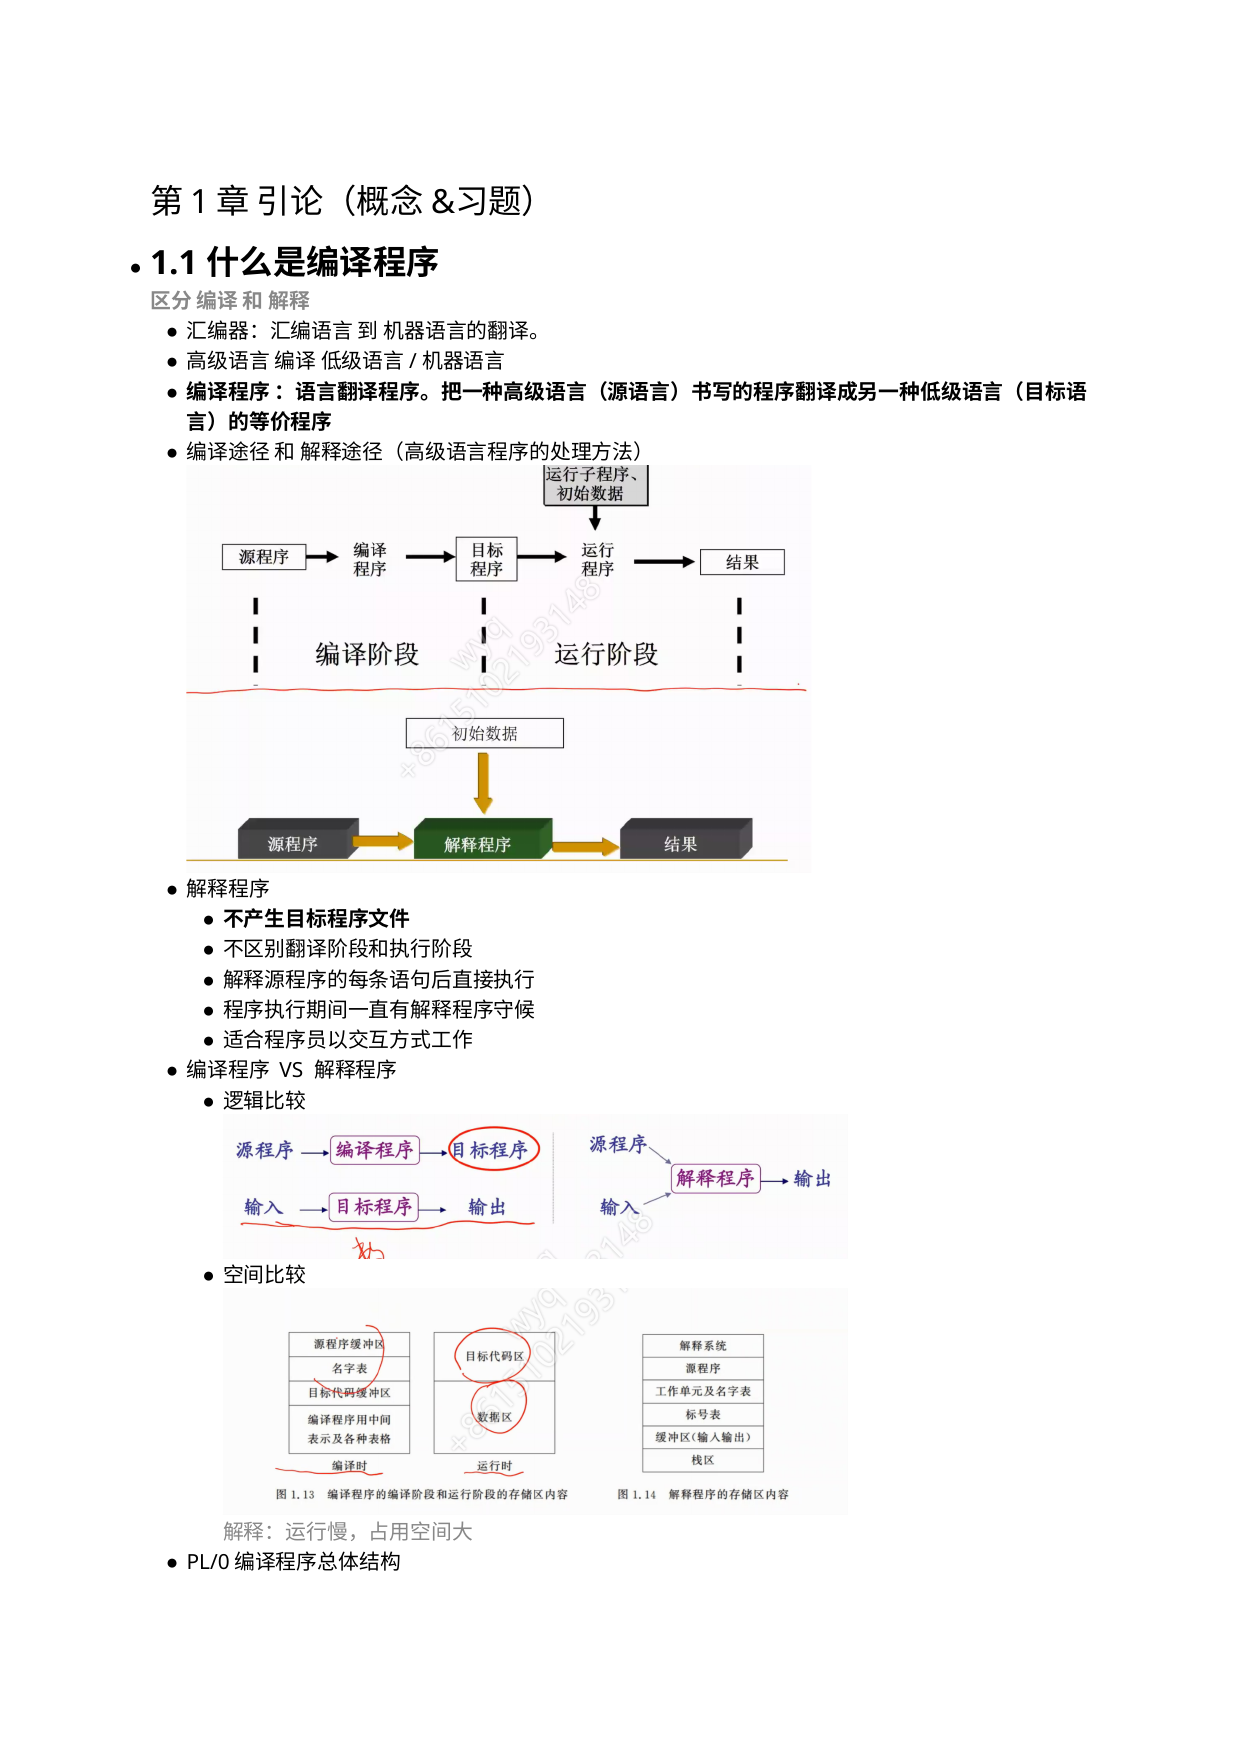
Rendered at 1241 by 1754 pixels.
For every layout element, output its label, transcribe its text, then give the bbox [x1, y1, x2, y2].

list 编译程序 VS 解释程序 [166, 1053, 1090, 1084]
subtitle 第1章 引论（概念 &习题） [150, 175, 1090, 223]
text 解释：运行慢，占用空间大 [223, 1515, 1090, 1545]
list 逻辑比较 [202, 1084, 1090, 1114]
list 适合程序员以交互方式工作 [202, 1023, 1090, 1053]
list 空间比较 [202, 1258, 1090, 1288]
list 解释源程序的每条语句后直接执行 [202, 963, 1090, 993]
list 高级语言 编译 低级语言 / 机器语言 [166, 345, 1090, 375]
list 程序执行期间一直有解释程序守候 [202, 993, 1090, 1023]
list 不区别翻译阶段和执行阶段 [202, 933, 1090, 963]
list 不产生目标程序文件 [202, 902, 1090, 933]
list 解释程序 [166, 872, 1090, 902]
list 1.1 什么是编译程序 [129, 236, 1090, 284]
list 编译途径 和 解释途径（高级语言程序的处理方法） [166, 436, 1090, 466]
picture [222, 1114, 848, 1259]
list 汇编器：汇编语言 到 机器语言的翻译。 [166, 314, 1090, 345]
list 编译程序 ：语言翻译程序。把一种高级语言（源语言）书写的程序翻译成另一种低级语言（目标语言）的等价程序 [166, 375, 1090, 436]
picture [222, 1288, 848, 1515]
text 区分 编译 和 解释 [150, 284, 1090, 314]
picture [186, 465, 812, 873]
list PL/0编译程序总体结构 [166, 1545, 1090, 1575]
